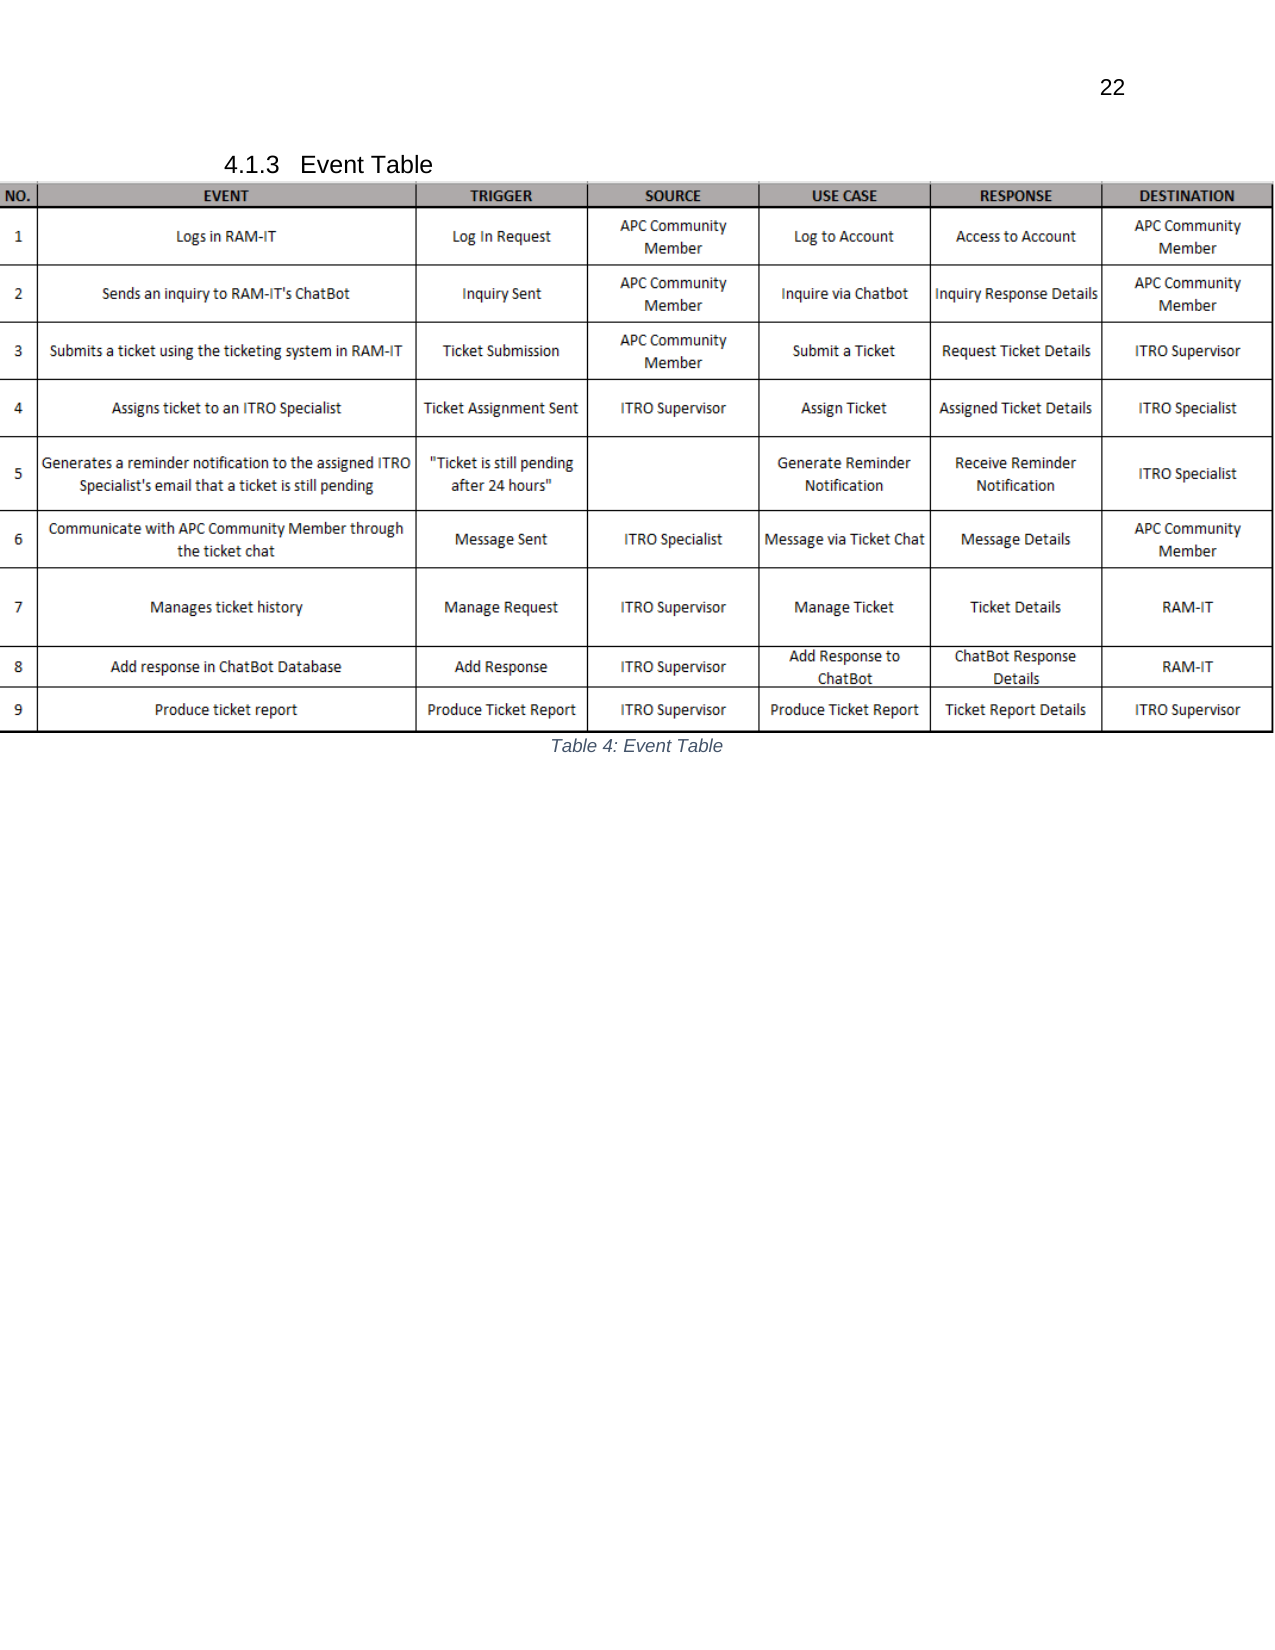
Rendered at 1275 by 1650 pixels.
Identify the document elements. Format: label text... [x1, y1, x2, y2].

subtitle Event Table [224, 150, 1125, 179]
picture [0, 181, 1274, 733]
text Table 4: Event Table [150, 733, 1125, 756]
